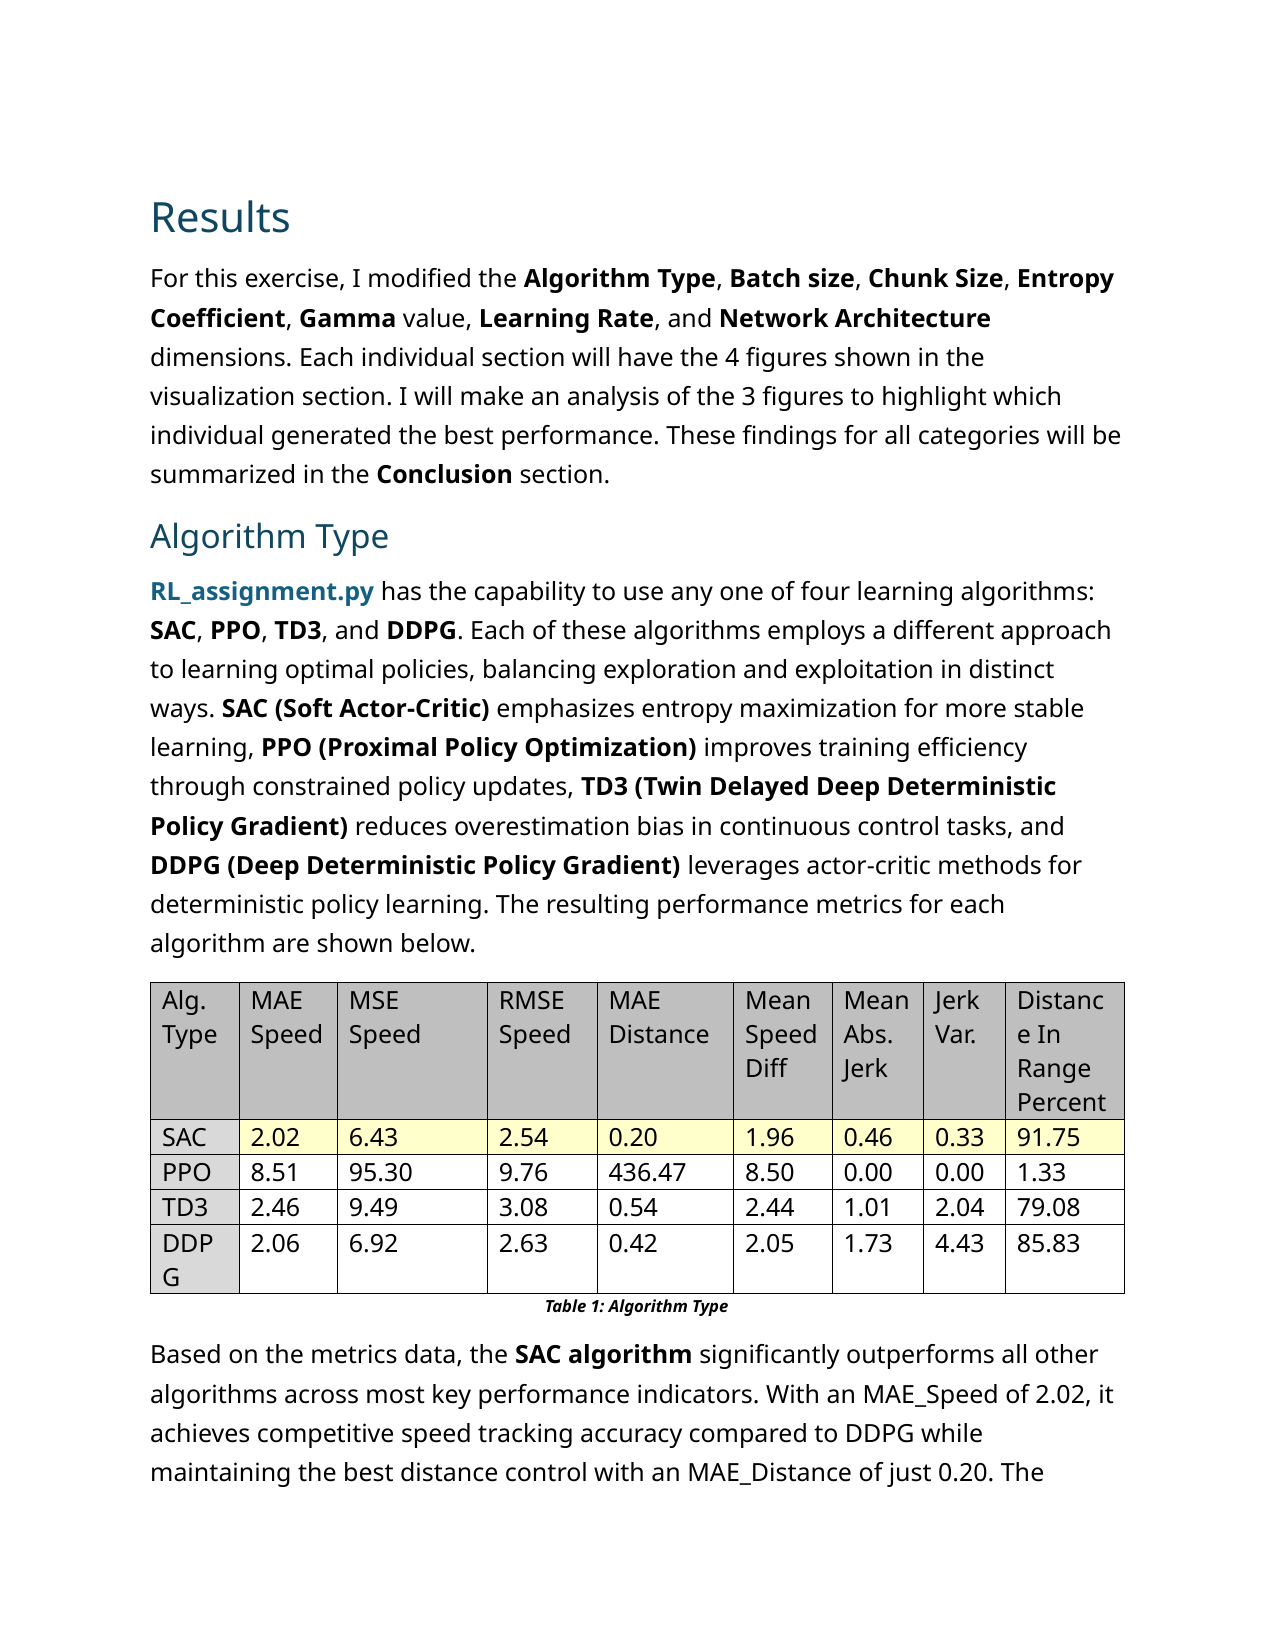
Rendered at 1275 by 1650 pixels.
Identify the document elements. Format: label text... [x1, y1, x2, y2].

subtitle Results [150, 187, 1125, 244]
table_cell TD3 [151, 1190, 239, 1224]
table_cell 91.75 [1006, 1120, 1124, 1154]
table_cell 0.42 [598, 1225, 733, 1293]
table_cell 2.63 [488, 1225, 597, 1293]
table_cell 1.33 [1006, 1155, 1124, 1189]
table_cell 79.08 [1006, 1190, 1124, 1224]
table_cell 1.73 [833, 1225, 923, 1293]
table_cell 8.50 [734, 1155, 832, 1189]
table_cell 9.76 [488, 1155, 597, 1189]
table_cell 95.30 [338, 1155, 487, 1189]
table_cell 2.44 [734, 1190, 832, 1224]
table_cell 0.46 [833, 1120, 923, 1154]
table_cell 1.96 [734, 1120, 832, 1154]
table_cell 2.54 [488, 1120, 597, 1154]
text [150, 1337, 1125, 1489]
table_cell 85.83 [1006, 1225, 1124, 1293]
table_cell 4.43 [924, 1225, 1005, 1293]
table_cell SAC [151, 1120, 239, 1154]
table_cell 2.05 [734, 1225, 832, 1293]
table_cell 6.43 [338, 1120, 487, 1154]
table_cell 6.92 [338, 1225, 487, 1293]
table_cell 2.02 [240, 1120, 337, 1154]
table_cell 0.33 [924, 1120, 1005, 1154]
table_cell 436.47 [598, 1155, 733, 1189]
table_cell 0.20 [598, 1120, 733, 1154]
table_cell 9.49 [338, 1190, 487, 1224]
table_header MAE Distance [598, 983, 733, 1119]
table_header Mean Speed Diff [734, 983, 832, 1119]
table_cell 8.51 [240, 1155, 337, 1189]
subtitle Algorithm Type [150, 513, 1125, 558]
table_cell DDPG [151, 1225, 239, 1293]
text Table 1: Algorithm Type [150, 1294, 1125, 1317]
table_cell 0.00 [924, 1155, 1005, 1189]
table_cell 2.04 [924, 1190, 1005, 1224]
table_header Alg. Type [151, 983, 239, 1119]
table_header Mean Abs. Jerk [833, 983, 923, 1119]
table_header Distance In Range Percent [1006, 983, 1124, 1119]
table_cell 2.46 [240, 1190, 337, 1224]
text For this exercise, I modified the Algorithm Type, Batch size, Chunk Size, Entropy Coefficient, Gamma value, Learning Rate, and Network Architecture dimensions. Each individual section will have the 4 figures shown in the visualization section. I will make an analysis of the 3 figures to highlight which individual generated the best performance. These findings for all categories will be summarized in the Conclusion section. [150, 261, 1125, 491]
table_header Jerk Var. [924, 983, 1005, 1119]
table_cell 0.54 [598, 1190, 733, 1224]
table_cell 0.00 [833, 1155, 923, 1189]
table_header RMSE Speed [488, 983, 597, 1119]
table_cell 1.01 [833, 1190, 923, 1224]
table_cell 3.08 [488, 1190, 597, 1224]
table_cell 2.06 [240, 1225, 337, 1293]
table_header MSE Speed [338, 983, 487, 1119]
table_cell PPO [151, 1155, 239, 1189]
text RL_assignment.py has the capability to use any one of four learning algorithms: SAC, PPO, TD3, and DDPG. Each of these algorithms employs a different approach to learning optimal policies, balancing exploration and exploitation in distinct ways. SAC (Soft Actor-Critic) emphasizes entropy maximization for more stable learning, PPO (Proximal Policy Optimization) improves training efficiency through constrained policy updates, TD3 (Twin Delayed Deep Deterministic Policy Gradient) reduces overestimation bias in continuous control tasks, and DDPG (Deep Deterministic Policy Gradient) leverages actor-critic methods for deterministic policy learning. The resulting performance metrics for each algorithm are shown below. [150, 573, 1125, 960]
table_header MAE Speed [240, 983, 337, 1119]
